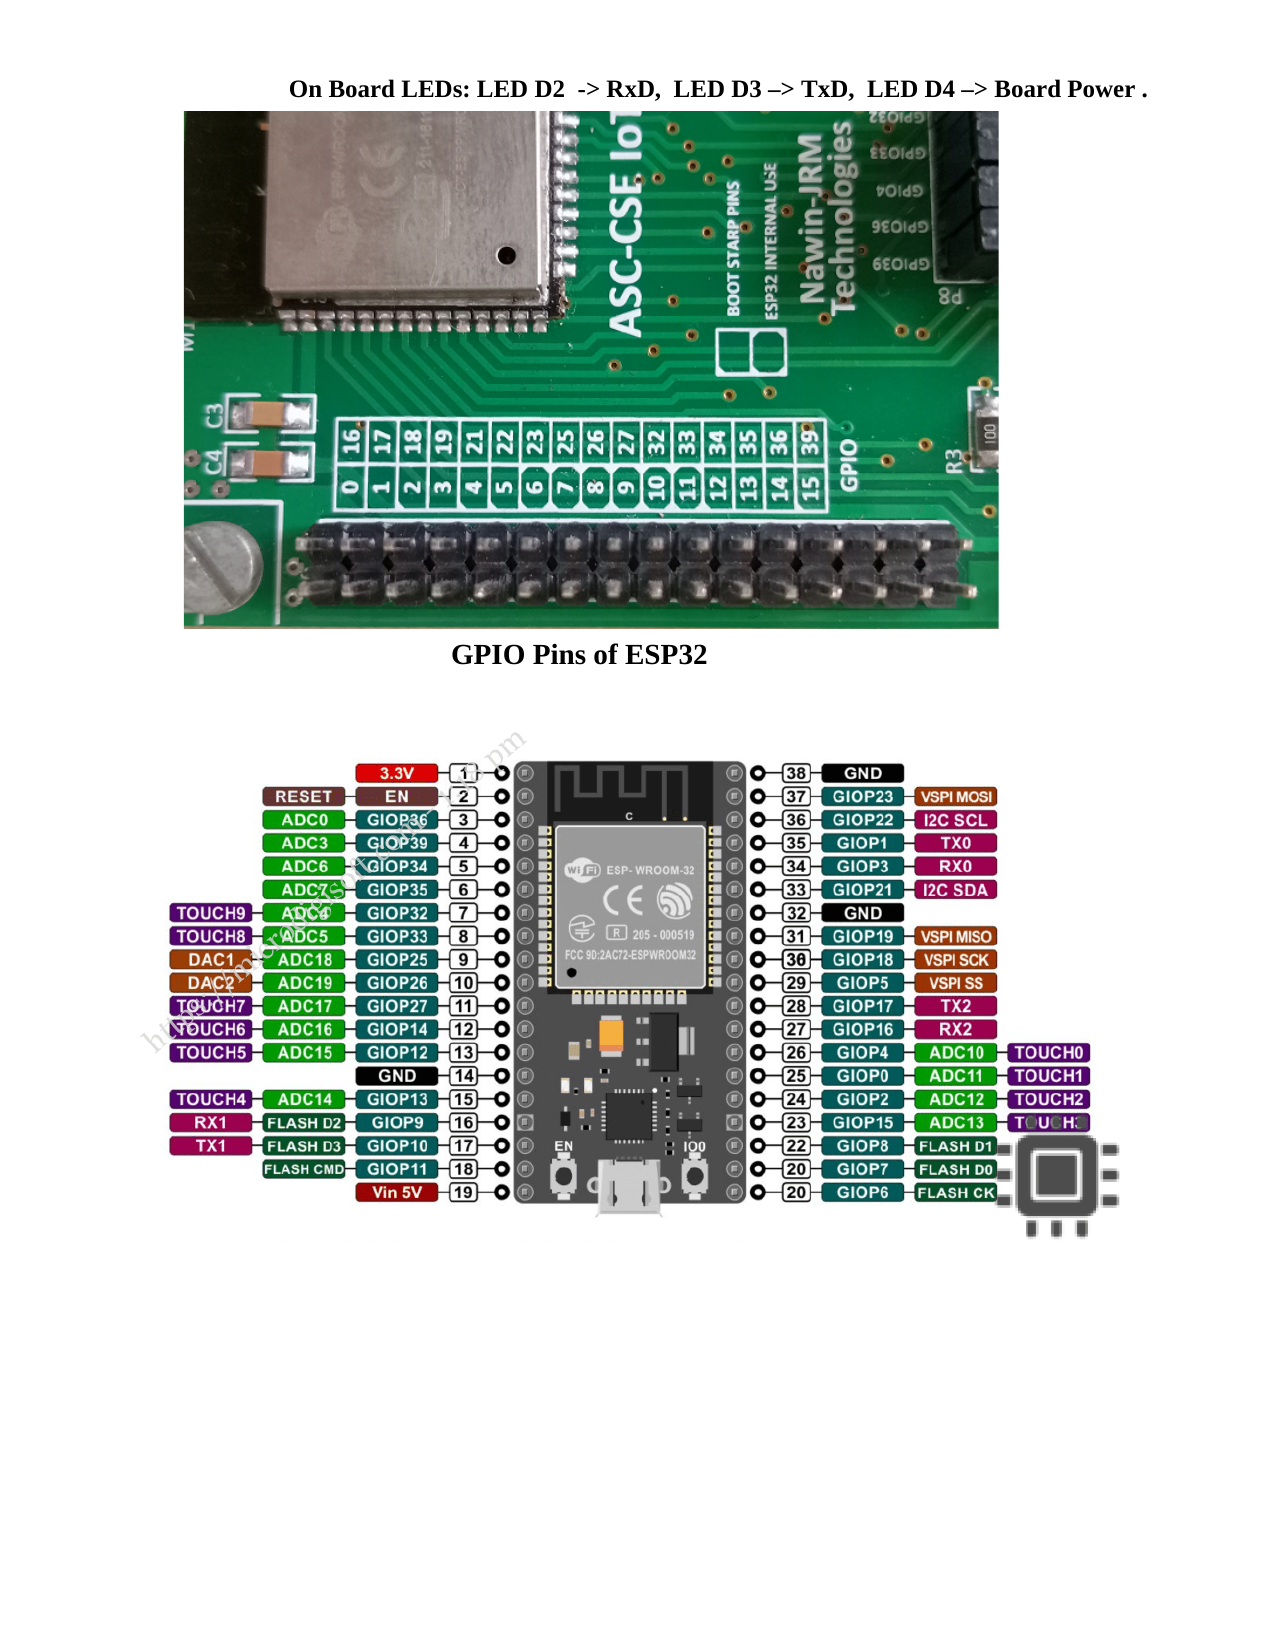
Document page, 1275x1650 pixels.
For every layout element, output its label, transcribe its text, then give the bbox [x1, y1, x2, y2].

picture [139, 723, 1122, 1242]
subtitle GPIO Pins of ESP32 [184, 637, 974, 671]
subtitle On Board LEDs: LED D2 -> RxD, LED D3 –> TxD, LED D4 –> Board Power . [213, 74, 1223, 103]
picture [183, 111, 999, 629]
